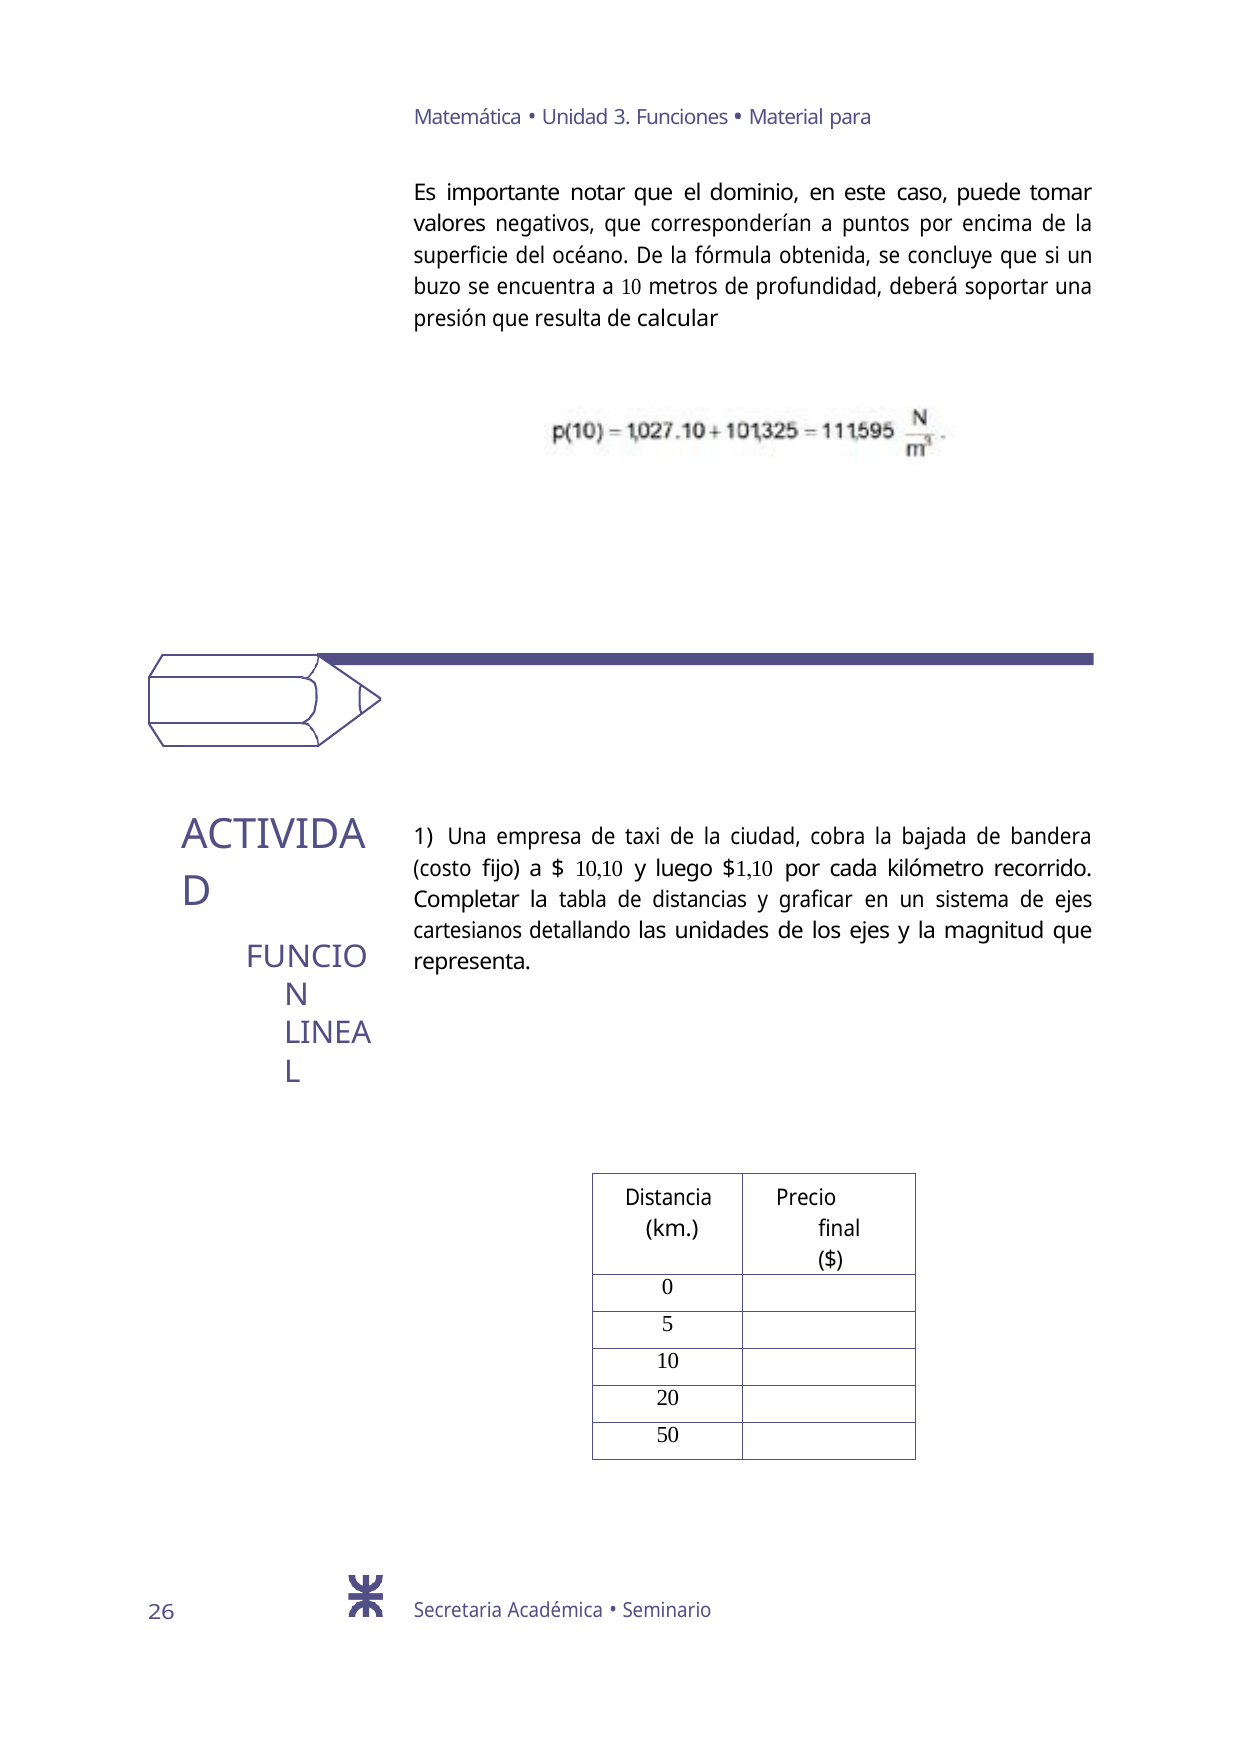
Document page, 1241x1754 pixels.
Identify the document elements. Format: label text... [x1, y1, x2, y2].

table_cell  [593, 1275, 742, 1311]
table_cell [743, 1312, 915, 1348]
table_cell  [593, 1386, 742, 1422]
picture [300, 653, 319, 679]
subtitle ACTIVIDAD [181, 804, 384, 918]
table_cell [743, 1275, 915, 1311]
table_header Distancia (km.) [593, 1174, 742, 1274]
table_cell [743, 1386, 915, 1422]
picture [348, 1575, 383, 1617]
table_cell [743, 1349, 915, 1385]
table_cell  [593, 1423, 742, 1459]
list Una empresa de taxi de la ciudad, cobra la bajada de bandera (costo fijo) a $  y luego $ por cada kilómetro recorrido. Completar la tabla de distancias y graficar en un sistema de ejes cartesianos detallando las unidades de los ejes y la magnitud que representa. [413, 820, 1093, 976]
subtitle FUNCION LINEAL [245, 937, 385, 1092]
picture [544, 391, 954, 467]
picture [300, 722, 319, 748]
table_cell [743, 1423, 915, 1459]
table_cell  [593, 1349, 742, 1385]
text Es importante notar que el dominio, en este caso, puede tomar valores negativos, que corresponderían a puntos por encima de la superficie del océano. De la fórmula obtenida, se concluye que si un buzo se encuentra a  metros de profundidad, deberá soportar una presión que resulta de calcular [413, 175, 1093, 333]
table_header Precio final ($) [743, 1174, 915, 1274]
table_cell  [593, 1312, 742, 1348]
